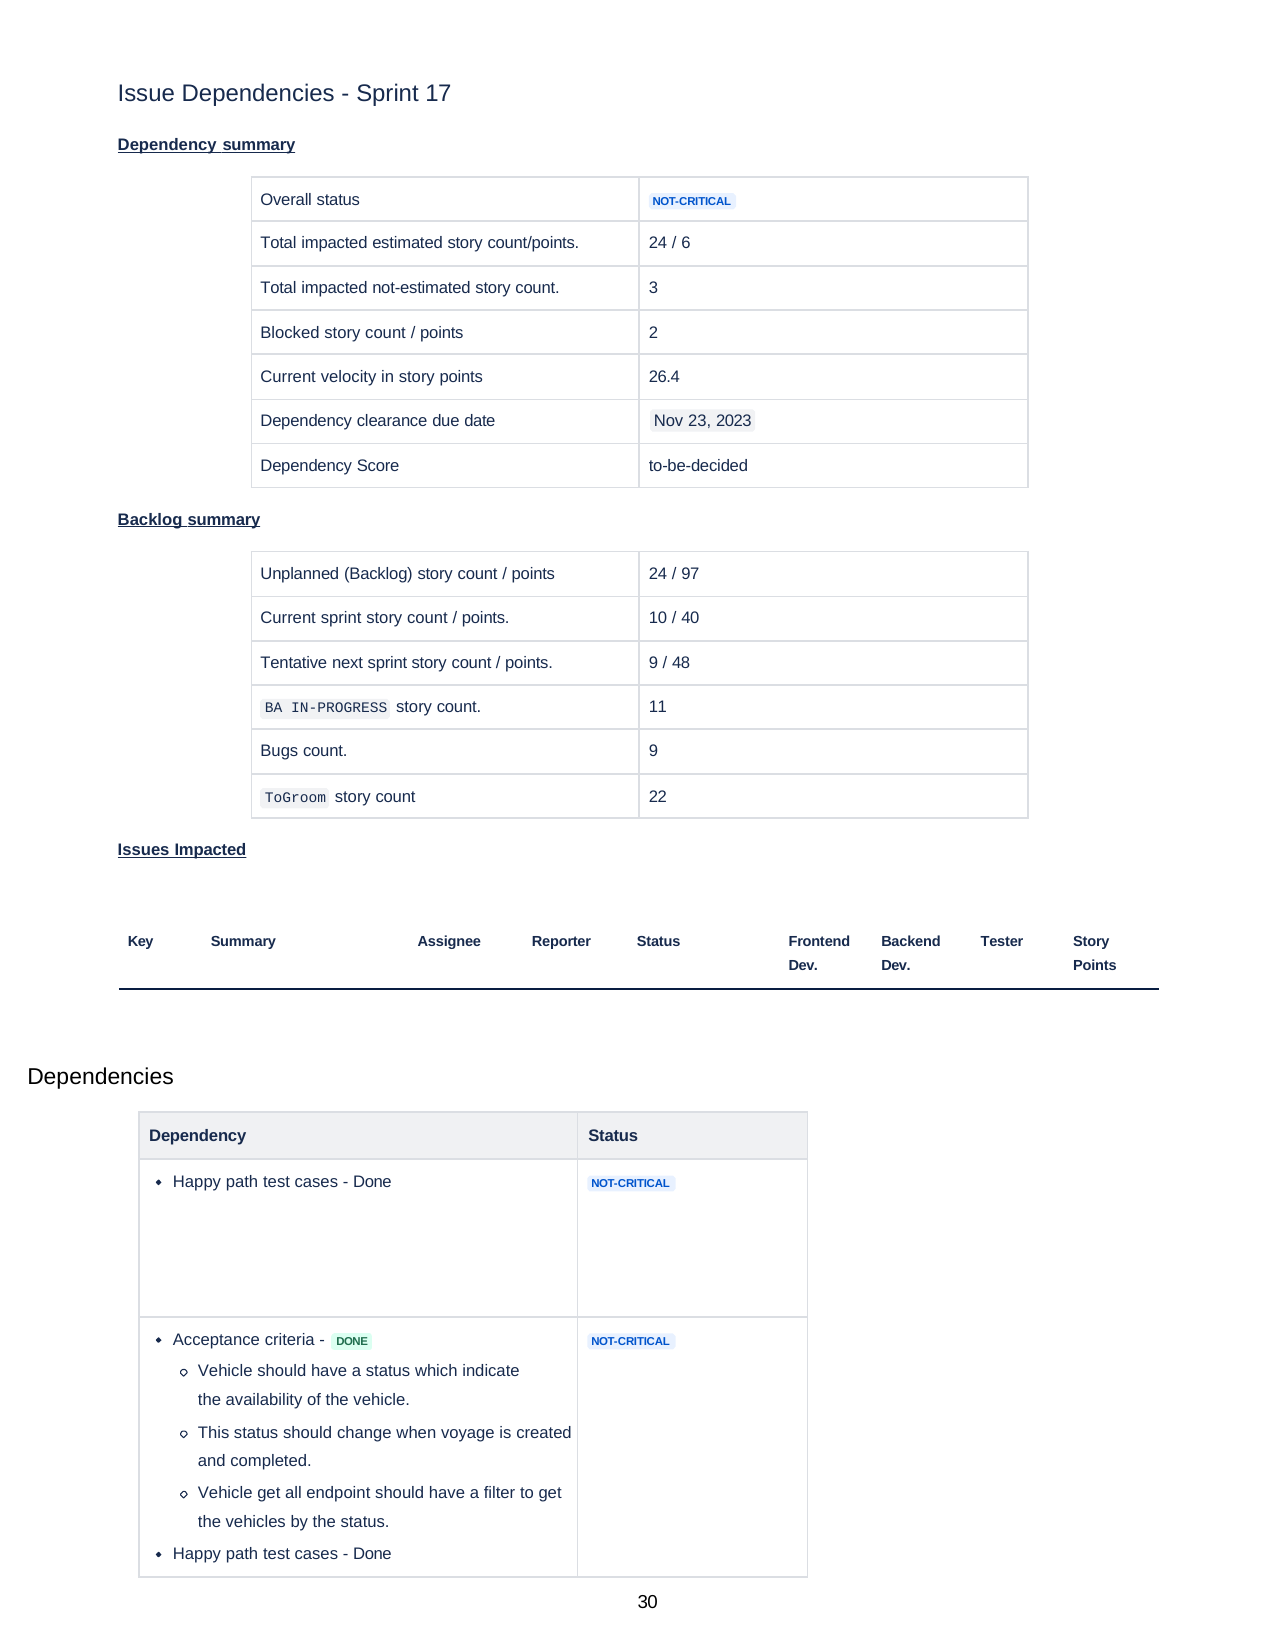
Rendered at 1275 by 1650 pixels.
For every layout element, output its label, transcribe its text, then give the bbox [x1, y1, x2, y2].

table_header Tester [967, 933, 1052, 988]
table_cell Acceptance criteria - DONE Vehicle should have a status which indicate the availability of the vehicle. This status should change when voyage is created and completed. Vehicle get all endpoint should have a filter to get the vehicles by the status. Happy path test cases - Done [140, 1318, 577, 1576]
table_cell 22 [640, 775, 1027, 817]
table_header Frontend Dev. [772, 933, 871, 988]
table_cell 26.4 [640, 355, 1027, 398]
text Dependencies [27, 1063, 1175, 1089]
table_cell Current velocity in story points [252, 355, 638, 398]
table_header Key [119, 933, 183, 988]
text Backlog summary [117, 509, 1175, 529]
table_cell Dependency clearance due date [252, 400, 638, 442]
table_cell ToGroom story count [252, 775, 638, 817]
table_cell 2 [640, 311, 1027, 353]
table_cell Current sprint story count / points. [252, 597, 638, 640]
table_cell Total impacted estimated story count/points. [252, 222, 638, 265]
table_header Dependency [140, 1113, 577, 1158]
table_cell Dependency Score [252, 444, 638, 487]
table_cell 3 [640, 267, 1027, 309]
text Issues Impacted [117, 840, 1175, 859]
table_cell Nov 23, 2023 [640, 400, 1027, 442]
table_cell BA IN-PROGRESS story count. [252, 686, 638, 728]
table_cell Happy path test cases - Done [140, 1160, 577, 1316]
text Dependency summary [117, 135, 1175, 154]
table_cell Total impacted not-estimated story count. [252, 267, 638, 309]
table_cell Tentative next sprint story count / points. [252, 642, 638, 684]
table_cell 10 / 40 [640, 597, 1027, 640]
table_header Assignee [408, 933, 514, 988]
table_header Reporter [514, 933, 635, 988]
table_cell Blocked story count / points [252, 311, 638, 353]
subtitle Issue Dependencies - Sprint 17 [117, 79, 1175, 107]
table_header Status [635, 933, 772, 988]
table_header Status [578, 1113, 807, 1158]
table_cell 9 / 48 [640, 642, 1027, 684]
table_header Backend Dev. [871, 933, 967, 988]
table_header Overall status [252, 178, 638, 220]
table_cell 11 [640, 686, 1027, 728]
table_cell to-be-decided [640, 444, 1027, 487]
table_cell Bugs count. [252, 730, 638, 773]
table_header Summary [183, 933, 408, 988]
table_header Unplanned (Backlog) story count / points [252, 552, 638, 596]
table_header 24 / 97 [640, 552, 1027, 596]
table_header NOT-CRITICAL [640, 178, 1027, 220]
table_cell 9 [640, 730, 1027, 773]
table_cell 24 / 6 [640, 222, 1027, 265]
table_cell NOT-CRITICAL [578, 1318, 807, 1576]
table_cell NOT-CRITICAL [578, 1160, 807, 1316]
table_header Story Points [1052, 933, 1159, 988]
